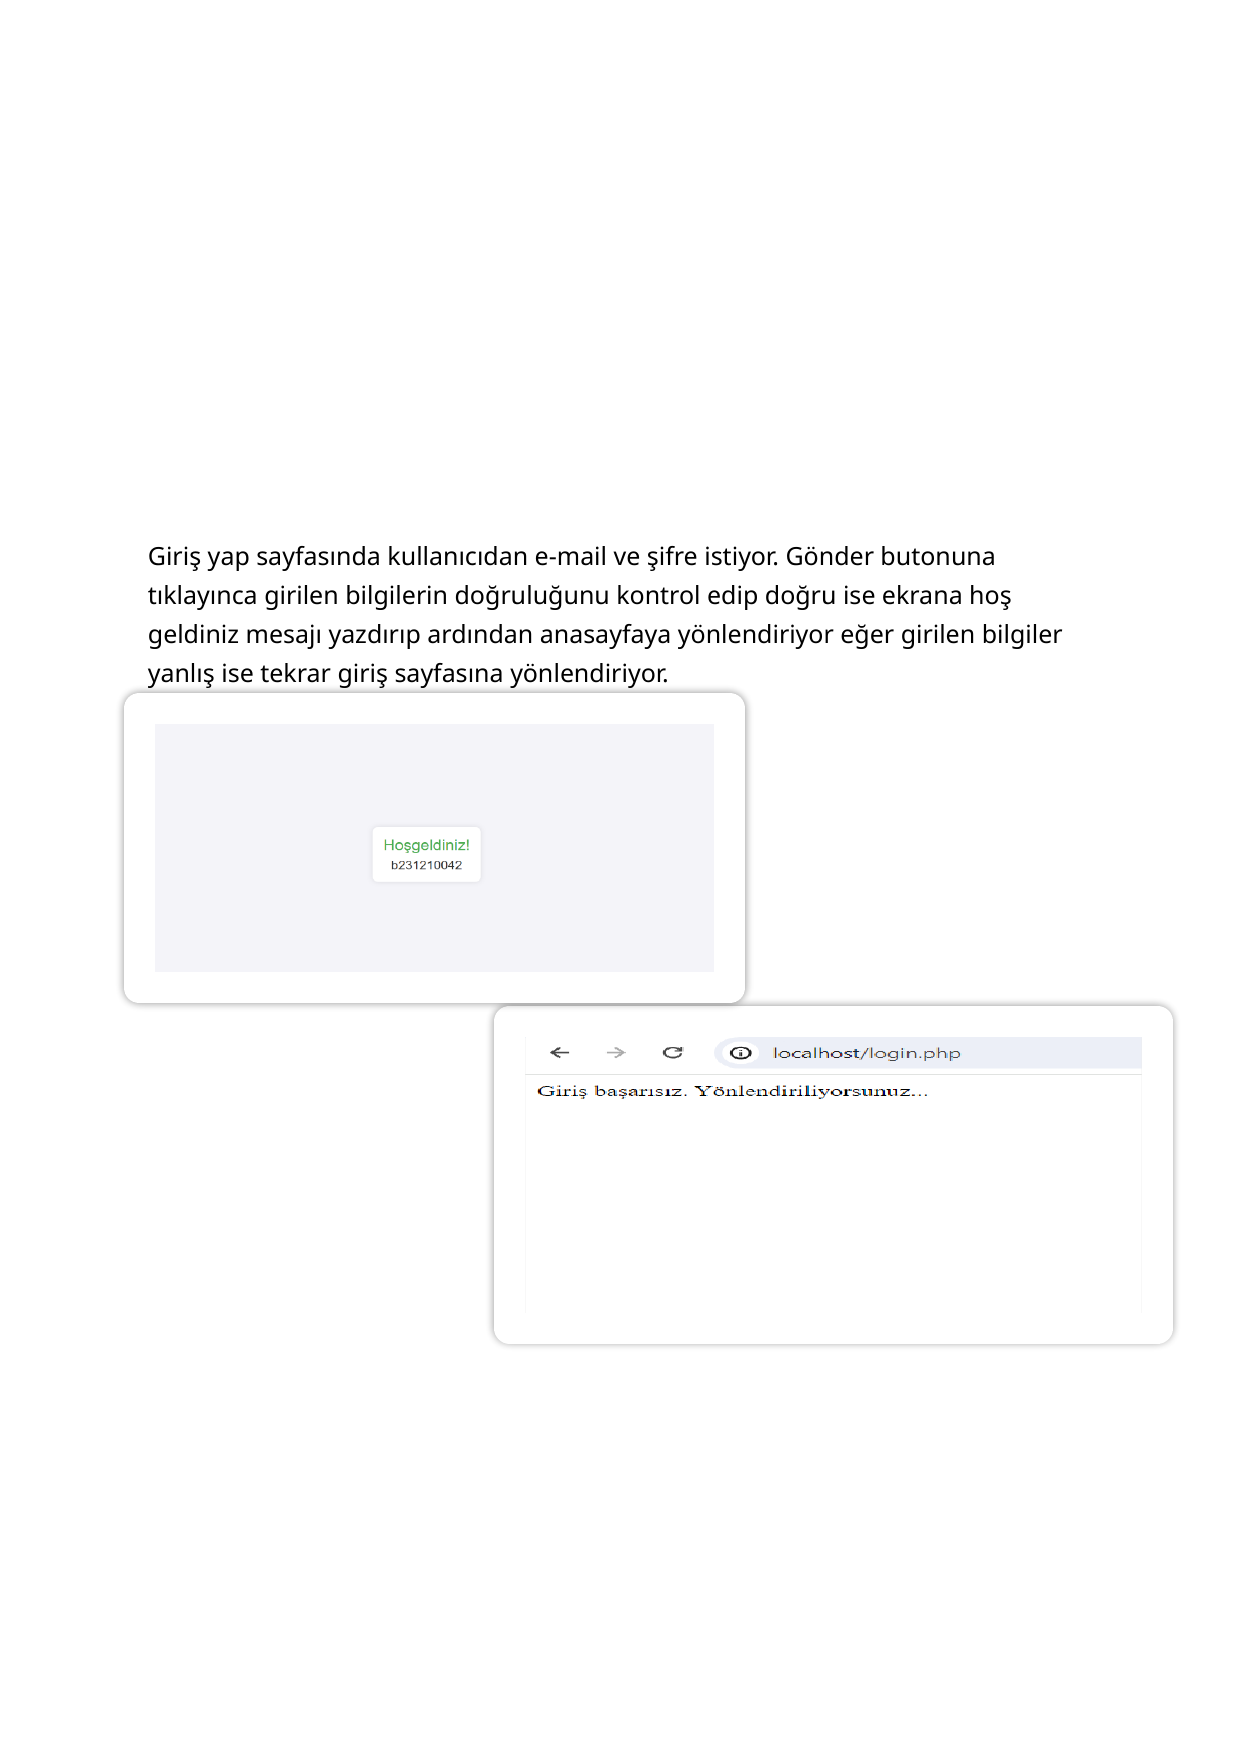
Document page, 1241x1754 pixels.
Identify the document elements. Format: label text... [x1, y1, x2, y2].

picture [155, 724, 714, 972]
text Giriş yap sayfasında kullanıcıdan e-mail ve şifre istiyor. Gönder butonuna tıklayınca girilen bilgilerin doğruluğunu kontrol edip doğru ise ekrana hoş geldiniz mesajı yazdırıp ardından anasayfaya yönlendiriyor eğer girilen bilgiler yanlış ise tekrar giriş sayfasına yönlendiriyor. [148, 538, 1093, 690]
picture [525, 1037, 1142, 1313]
